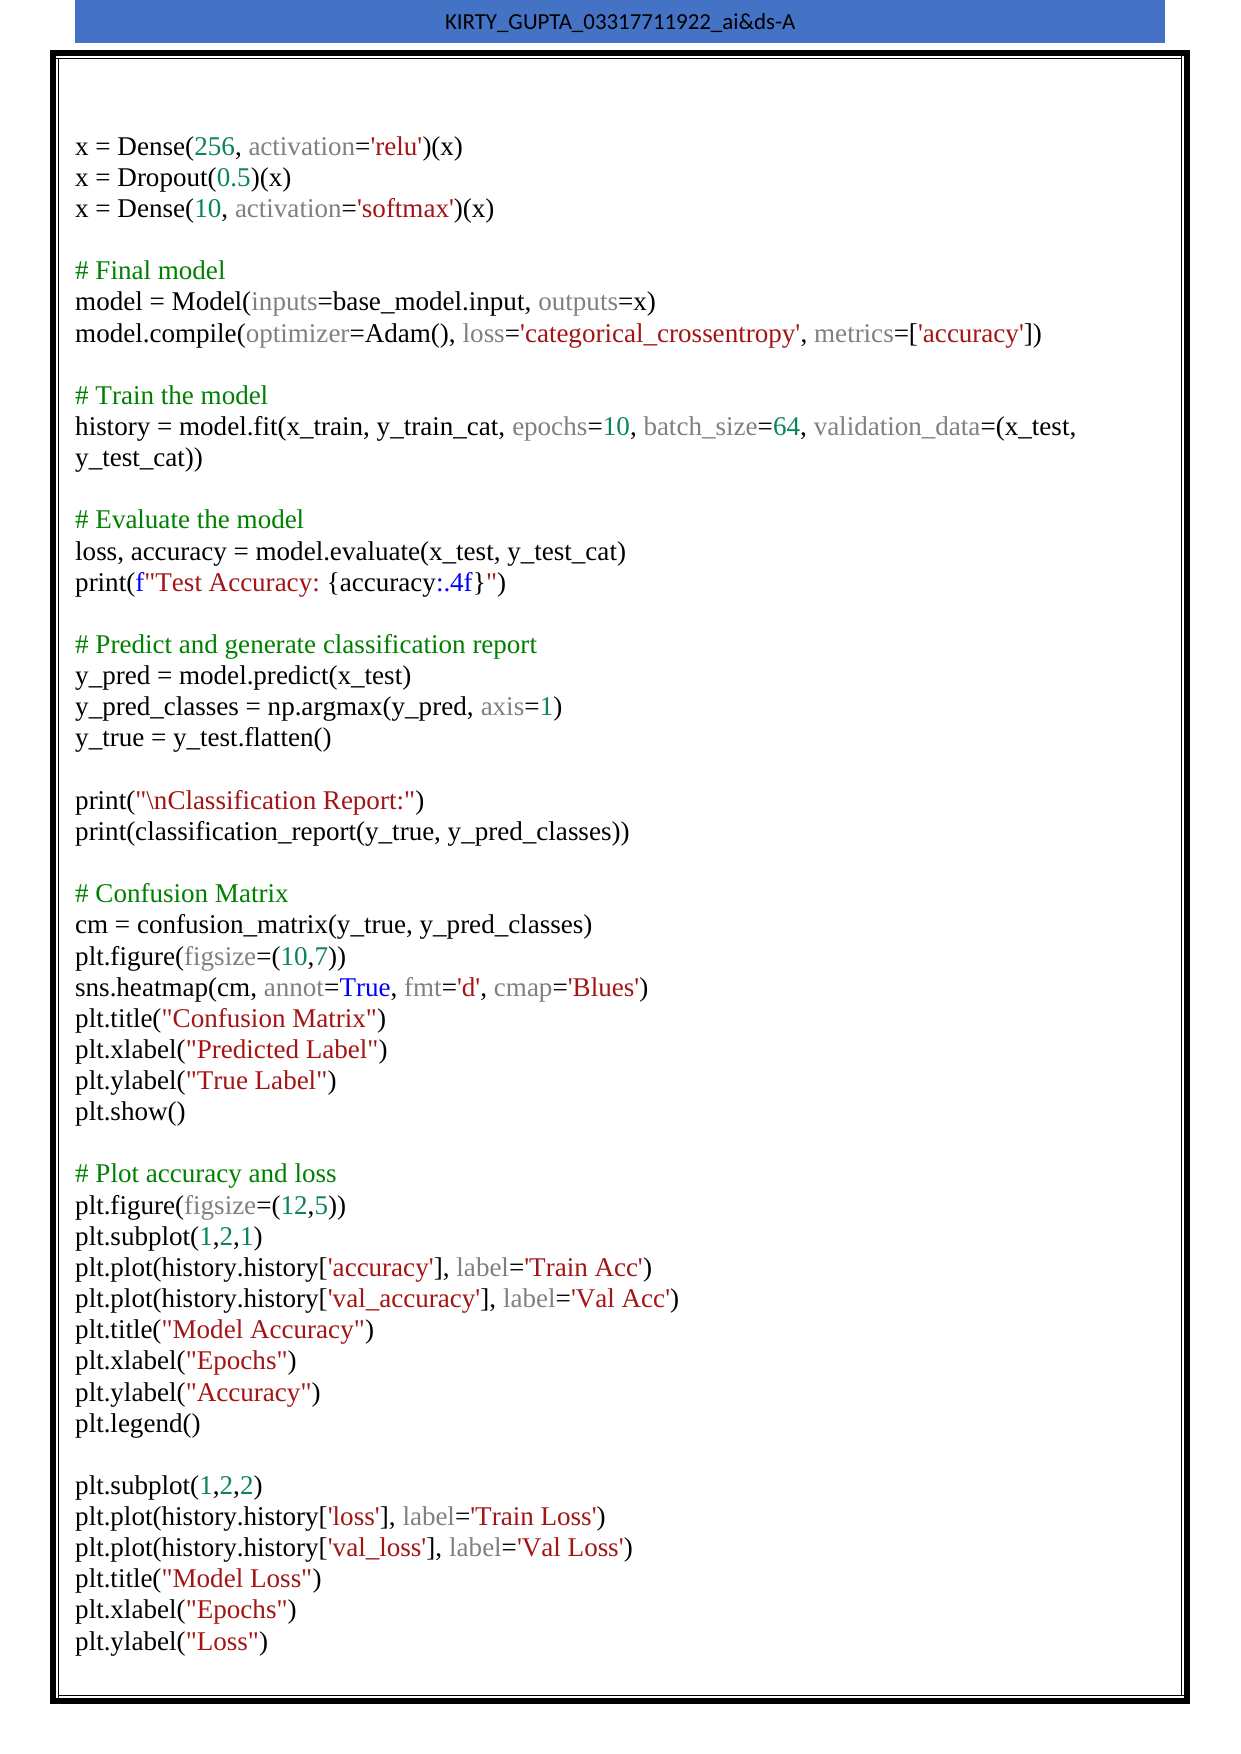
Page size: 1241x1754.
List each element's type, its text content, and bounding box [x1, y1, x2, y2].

text plt.xlabel("Epochs") [75, 1344, 1165, 1376]
text # Plot accuracy and loss [75, 1158, 1165, 1189]
text model.compile(optimizer=Adam(), loss='categorical_crossentropy', metrics=['accuracy']) [75, 317, 1165, 348]
text plt.ylabel("Accuracy") [75, 1376, 1165, 1407]
text plt.figure(figsize=(10,7)) [75, 939, 1165, 971]
text y_pred_classes = np.argmax(y_pred, axis=1) [75, 690, 1165, 722]
text model = Model(inputs=base_model.input, outputs=x) [75, 286, 1165, 317]
text loss, accuracy = model.evaluate(x_test, y_test_cat) [75, 535, 1165, 566]
text y_true = y_test.flatten() [75, 722, 1165, 753]
text x = Dense(256, activation='relu')(x) [75, 130, 1165, 161]
text y_pred = model.predict(x_test) [75, 659, 1165, 690]
text history = model.fit(x_train, y_train_cat, epochs=10, batch_size=64, validation_data=(x_test, y_test_cat)) [75, 410, 1165, 472]
text plt.plot(history.history['val_accuracy'], label='Val Acc') [75, 1282, 1165, 1313]
text cm = confusion_matrix(y_true, y_pred_classes) [75, 908, 1165, 939]
text x = Dense(10, activation='softmax')(x) [75, 192, 1165, 223]
text plt.legend() [75, 1407, 1165, 1438]
text plt.subplot(1,2,1) [75, 1220, 1165, 1251]
text plt.xlabel("Epochs") [75, 1594, 1165, 1625]
text plt.ylabel("Loss") [75, 1625, 1165, 1656]
text # Train the model [75, 379, 1165, 410]
text plt.subplot(1,2,2) [75, 1469, 1165, 1500]
text sns.heatmap(cm, annot=True, fmt='d', cmap='Blues') [75, 971, 1165, 1002]
text plt.title("Model Loss") [75, 1562, 1165, 1594]
text plt.title("Model Accuracy") [75, 1313, 1165, 1344]
text plt.plot(history.history['accuracy'], label='Train Acc') [75, 1251, 1165, 1282]
text plt.xlabel("Predicted Label") [75, 1033, 1165, 1064]
text print(f"Test Accuracy: {accuracy:.4f}") [75, 566, 1165, 597]
text print(classification_report(y_true, y_pred_classes)) [75, 815, 1165, 846]
text # Confusion Matrix [75, 877, 1165, 908]
text plt.title("Confusion Matrix") [75, 1002, 1165, 1033]
text x = Dropout(0.5)(x) [75, 161, 1165, 192]
text # Predict and generate classification report [75, 628, 1165, 659]
text plt.ylabel("True Label") [75, 1064, 1165, 1095]
text plt.figure(figsize=(12,5)) [75, 1189, 1165, 1220]
text plt.show() [75, 1095, 1165, 1126]
text # Evaluate the model [75, 503, 1165, 535]
text print("\nClassification Report:") [75, 784, 1165, 815]
text # Final model [75, 254, 1165, 286]
text plt.plot(history.history['loss'], label='Train Loss') [75, 1500, 1165, 1531]
text plt.plot(history.history['val_loss'], label='Val Loss') [75, 1531, 1165, 1562]
